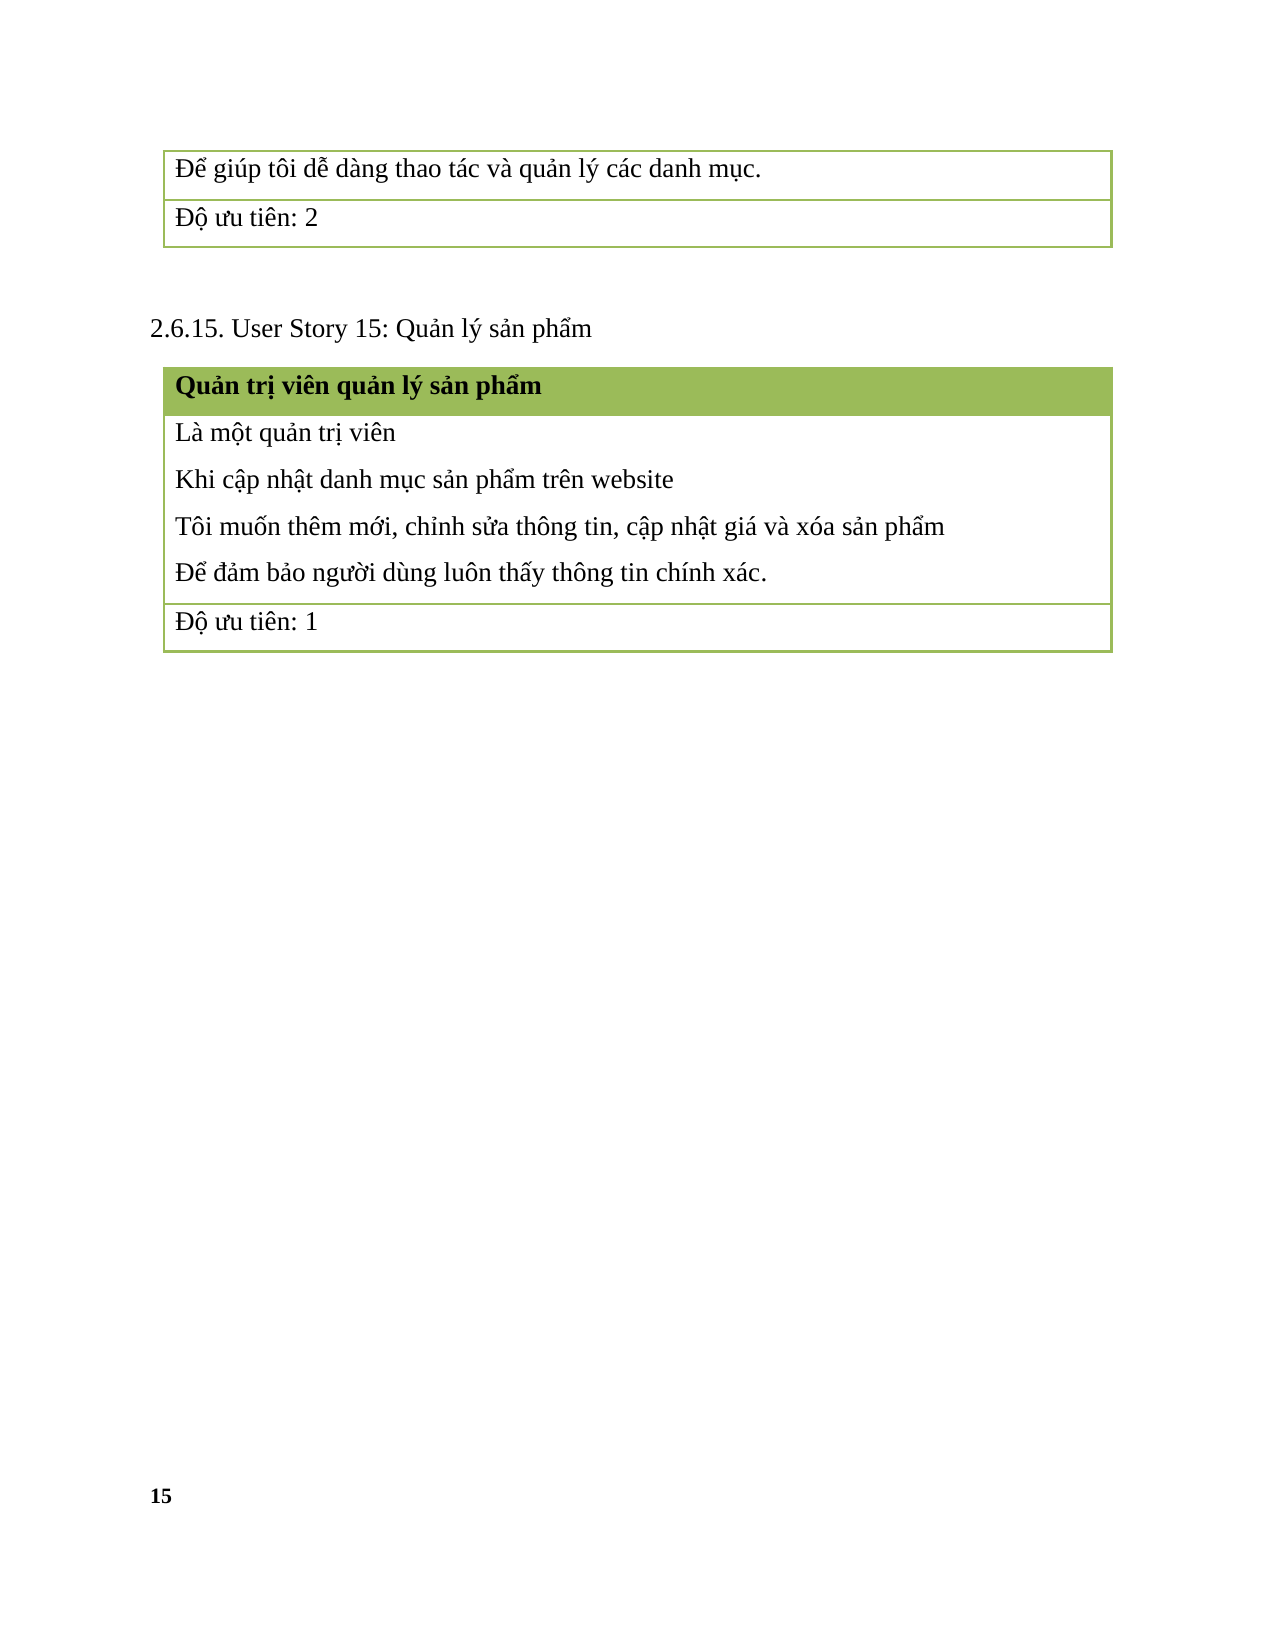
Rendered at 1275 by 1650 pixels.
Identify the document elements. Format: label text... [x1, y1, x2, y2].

table_cell Là một quản trị viên Khi cập nhật danh mục sản phẩm trên website Tôi muốn thêm mới, chỉnh sửa thông tin, cập nhật giá và xóa sản phẩm Để đảm bảo người dùng luôn thấy thông tin chính xác. [165, 416, 1110, 603]
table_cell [165, 152, 1110, 199]
subtitle 2.6.15. User Story 15: Quản lý sản phẩm [150, 312, 1125, 343]
table_cell Độ ưu tiên: 2 [165, 201, 1110, 246]
table_header Quản trị viên quản lý sản phẩm [165, 369, 1110, 414]
table_cell Độ ưu tiên: 1 [165, 605, 1110, 650]
